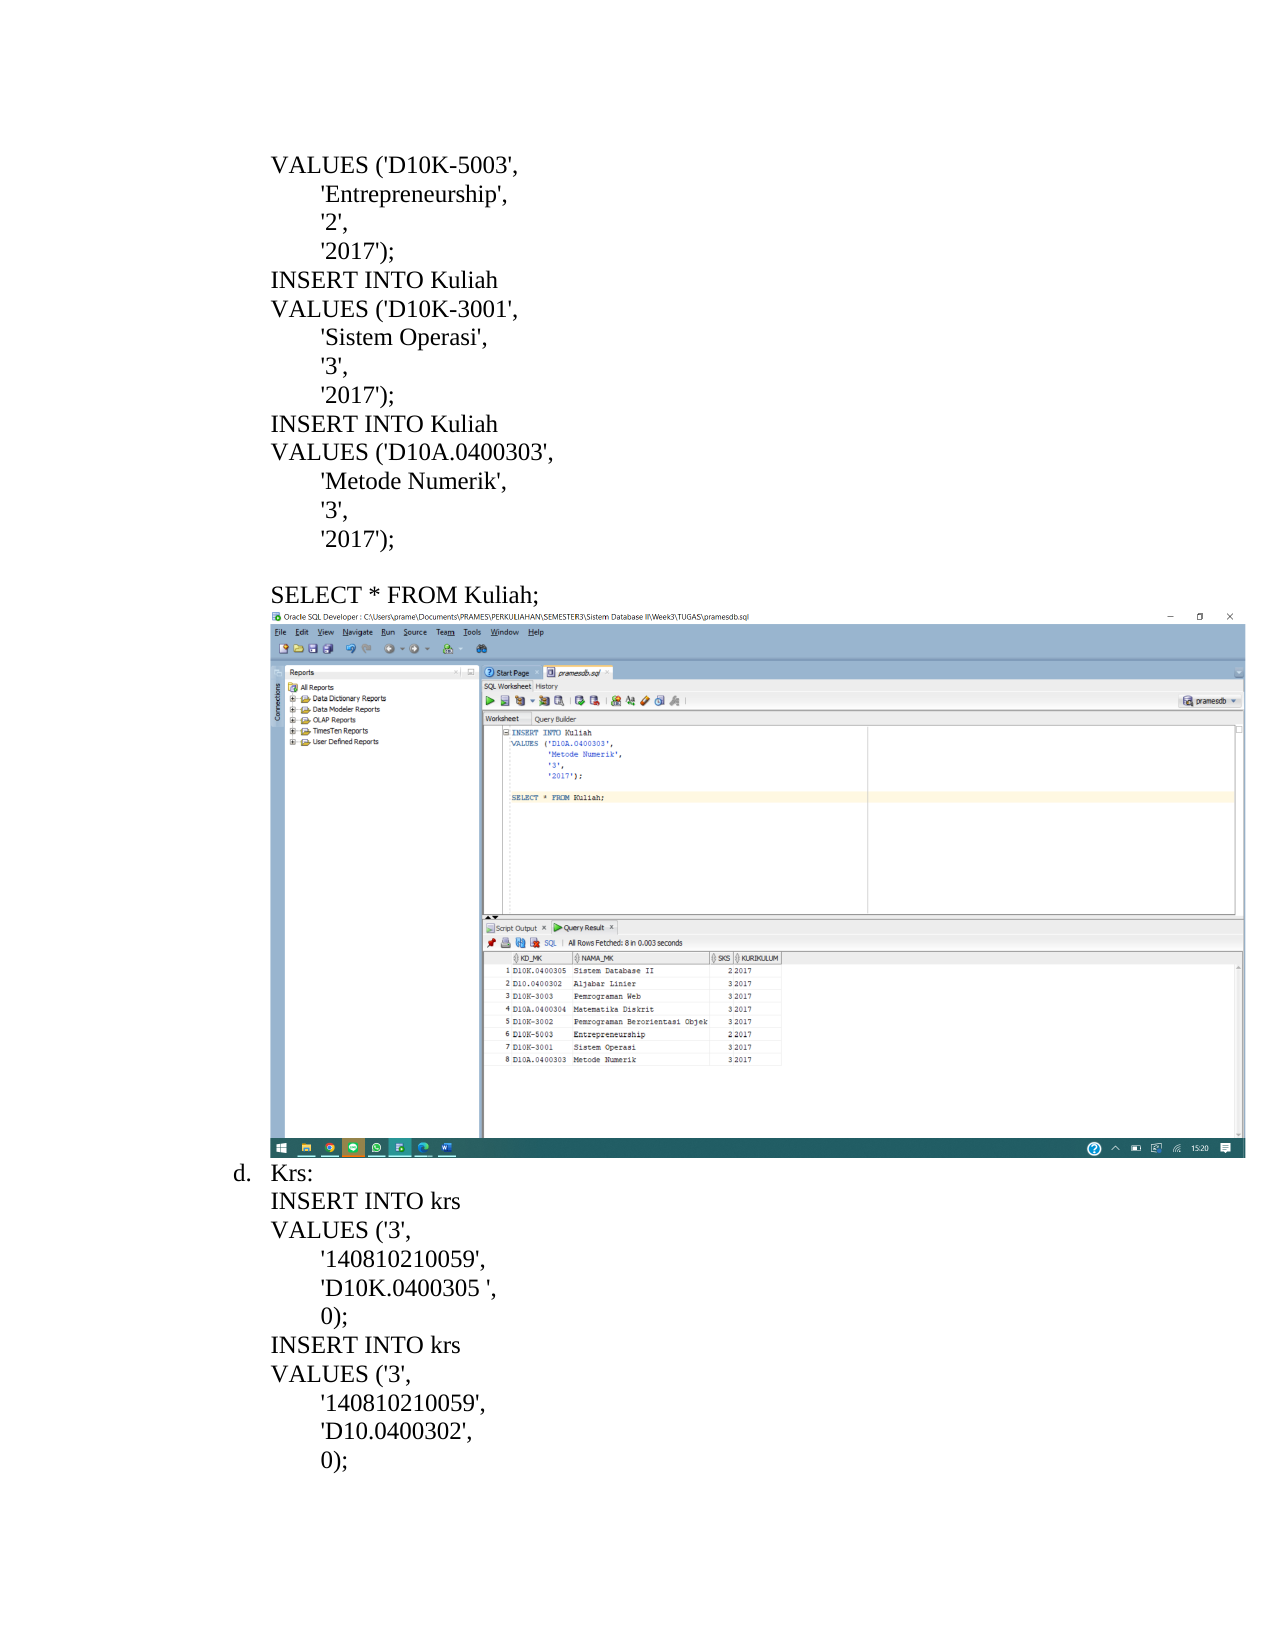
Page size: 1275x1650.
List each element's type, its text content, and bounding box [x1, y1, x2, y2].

list '3', [270, 495, 1125, 524]
list 'D10K.0400305 ', [270, 1273, 1125, 1301]
list VALUES ('D10K-5003', [270, 150, 1125, 179]
list '3', [270, 351, 1125, 380]
list '2017'); [270, 524, 1125, 552]
list '140810210059', [270, 1244, 1125, 1273]
list 'Entrepreneurship', [270, 179, 1125, 207]
list INSERT INTO krs [270, 1186, 1125, 1215]
list '2017'); [270, 380, 1125, 409]
list '140810210059', [270, 1388, 1125, 1416]
list 'Metode Numerik', [270, 466, 1125, 495]
picture [270, 609, 1246, 1158]
list Krs: [233, 1158, 1125, 1186]
list VALUES ('3', [270, 1359, 1125, 1388]
list VALUES ('D10A.0400303', [270, 437, 1125, 466]
list 0); [270, 1301, 1125, 1330]
list INSERT INTO krs [270, 1330, 1125, 1359]
list '2017'); [270, 236, 1125, 265]
list VALUES ('D10K-3001', [270, 294, 1125, 322]
list INSERT INTO Kuliah [270, 265, 1125, 294]
list INSERT INTO Kuliah [270, 409, 1125, 437]
list 'Sistem Operasi', [270, 322, 1125, 351]
list 'D10.0400302', [270, 1416, 1125, 1445]
list VALUES ('3', [270, 1215, 1125, 1244]
list 0); [270, 1445, 1125, 1474]
list '2', [270, 207, 1125, 236]
list SELECT * FROM Kuliah; [270, 581, 1125, 609]
